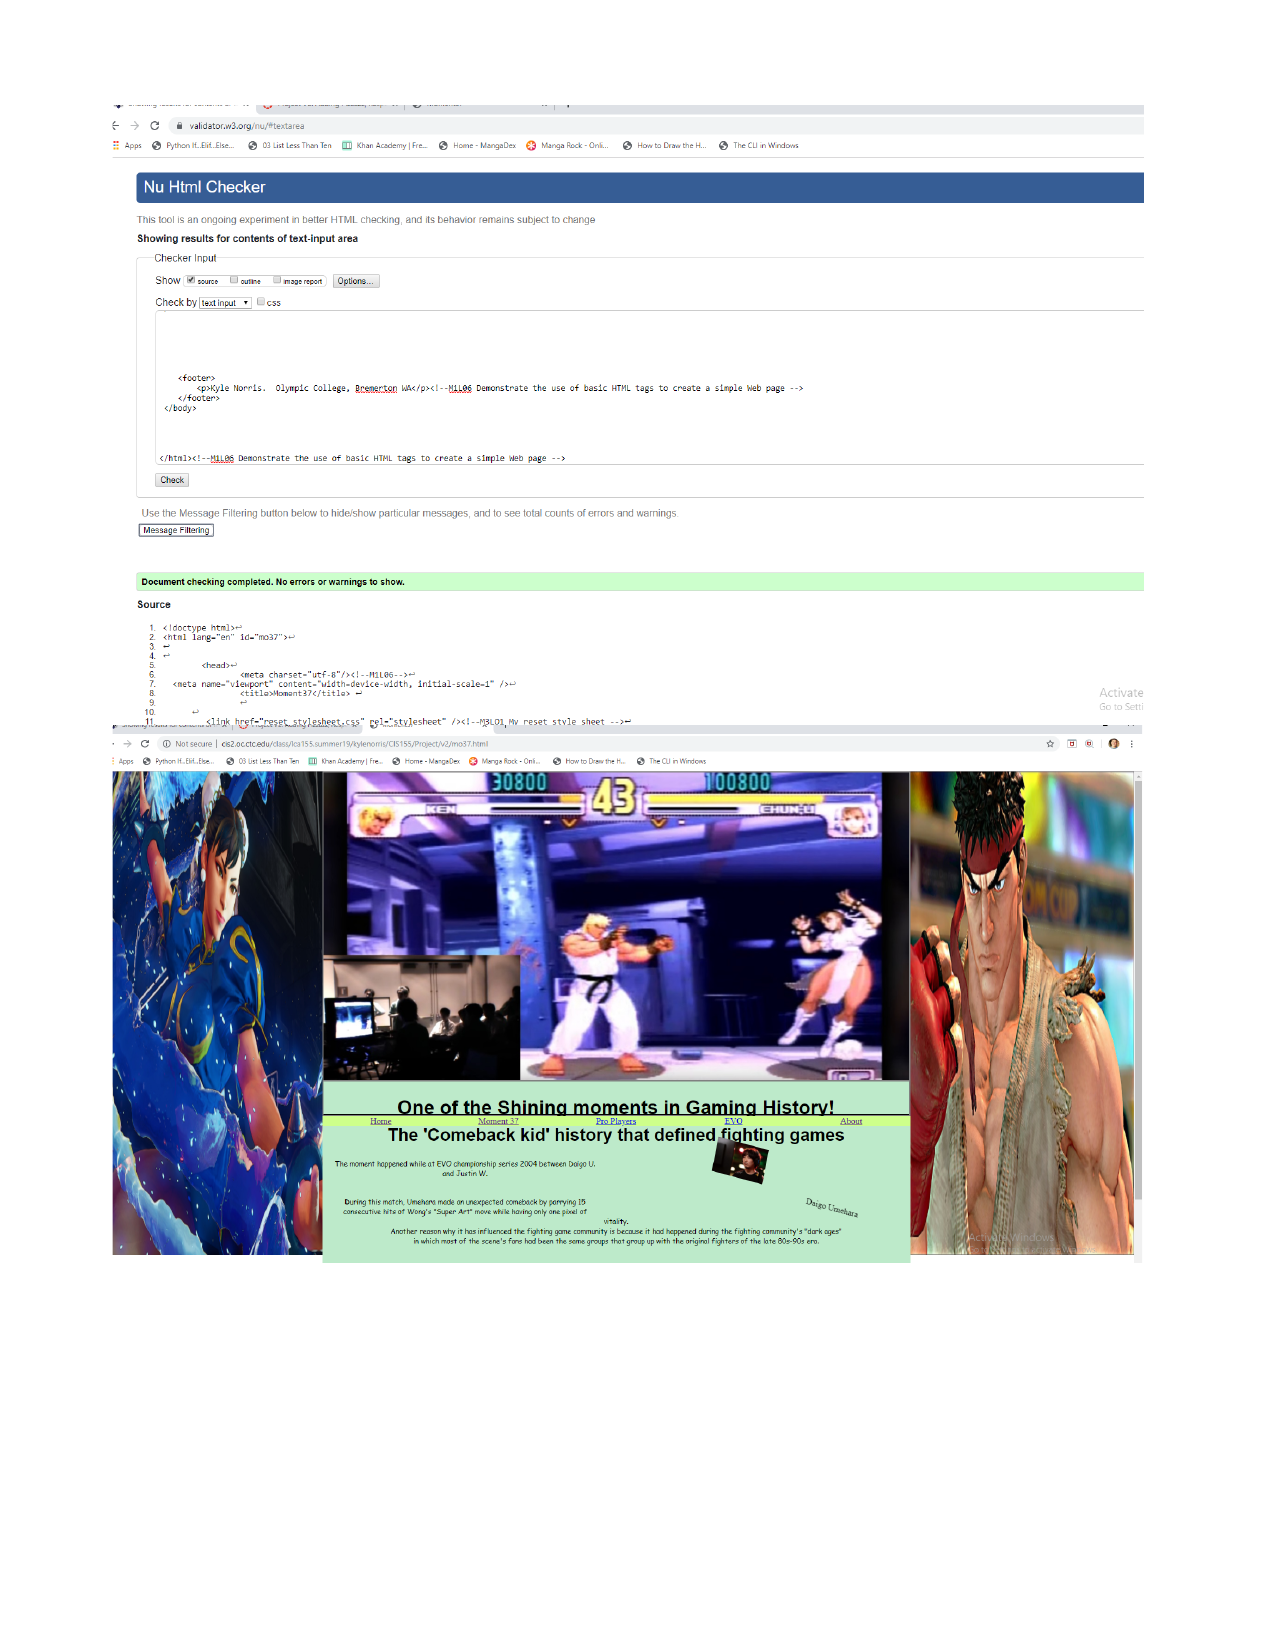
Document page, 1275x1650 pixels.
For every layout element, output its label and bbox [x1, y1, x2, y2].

picture [112, 105, 1144, 1263]
